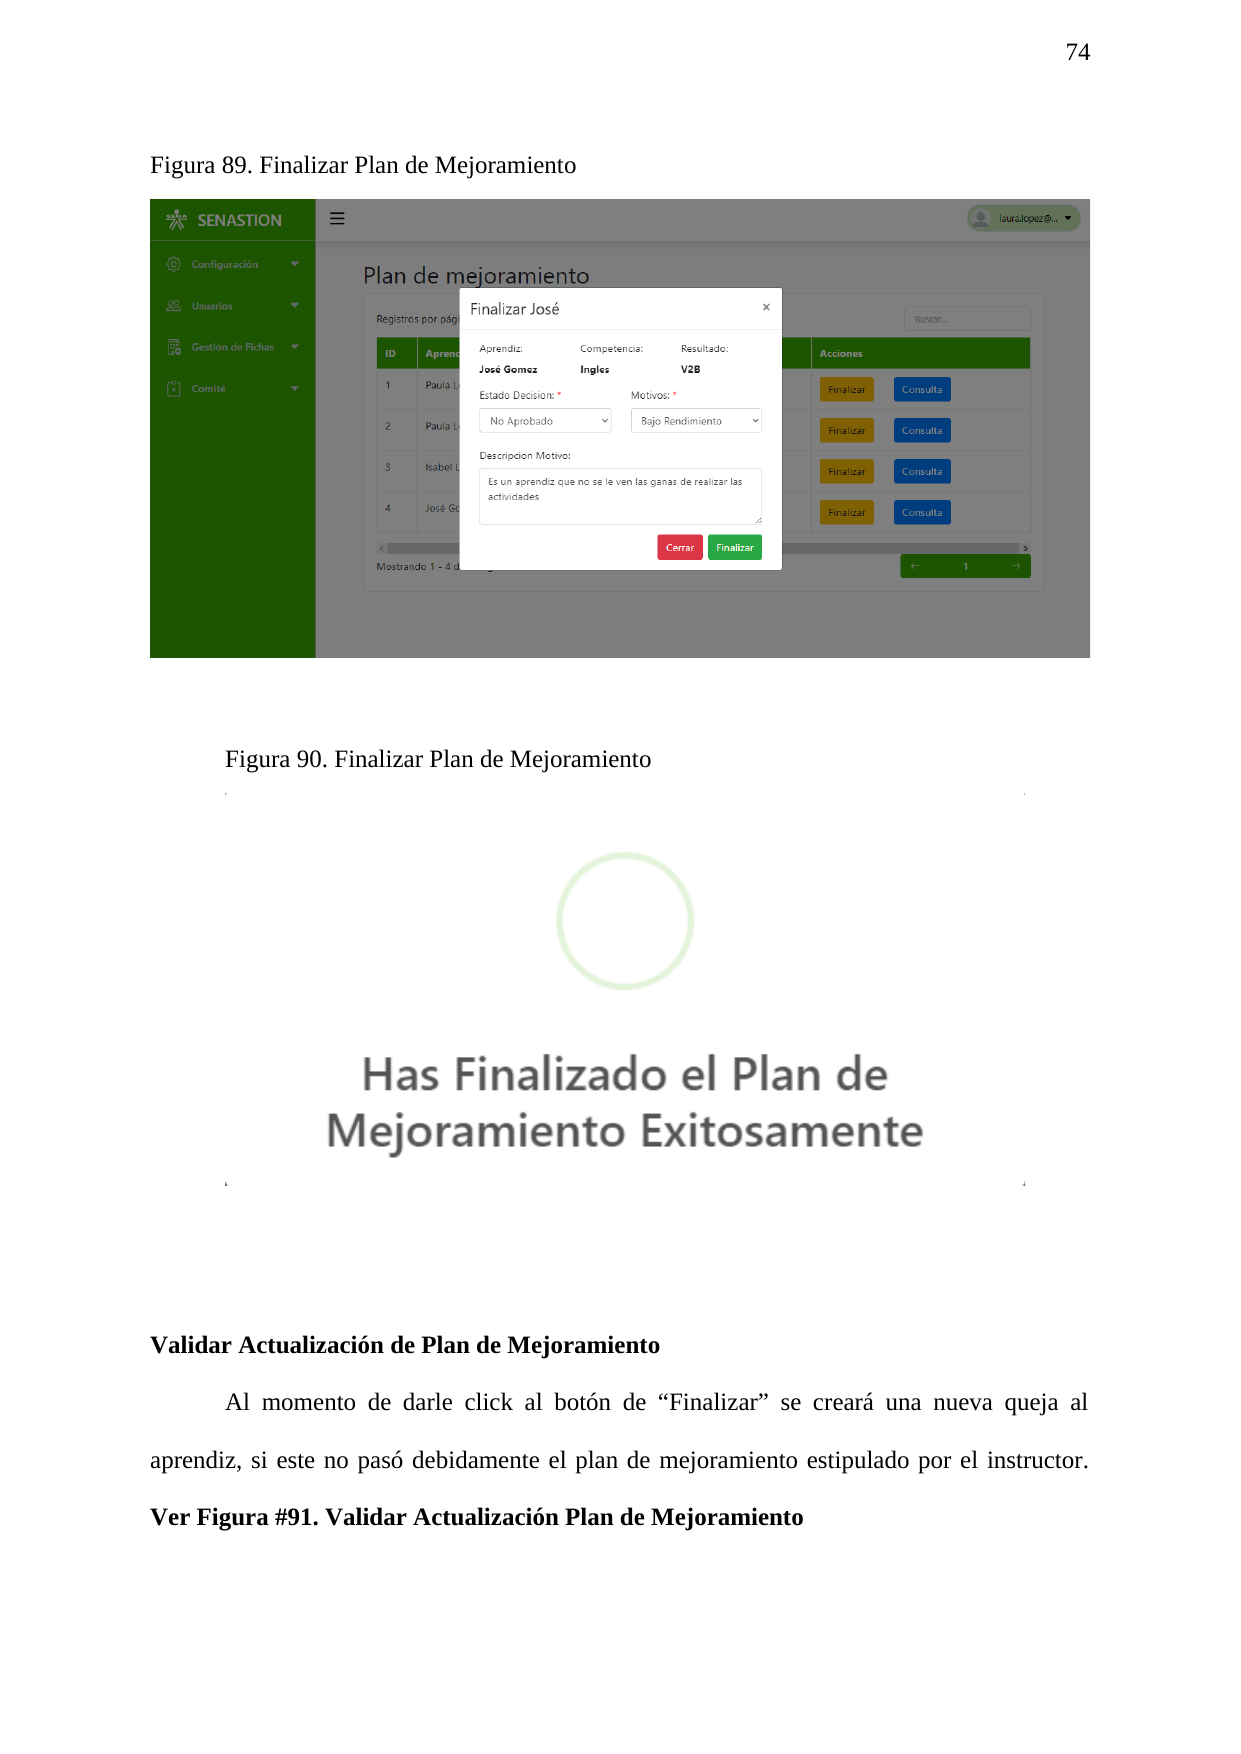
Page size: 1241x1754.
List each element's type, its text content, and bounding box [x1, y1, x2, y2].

text Figura 90. Finalizar Plan de Mejoramiento [150, 744, 1090, 773]
picture [150, 199, 1091, 658]
text Al momento de darle click al botón de “Finalizar” se creará una nueva queja al aprendiz, si este no pasó debidamente el plan de mejoramiento estipulado por el instructor. Ver Figura #91. Validar Actualización Plan de Mejoramiento [150, 1387, 1090, 1531]
text Figura 89. Finalizar Plan de Mejoramiento [150, 150, 1090, 179]
picture [225, 793, 1025, 1186]
subtitle Validar Actualización de Plan de Mejoramiento [150, 1330, 1090, 1358]
